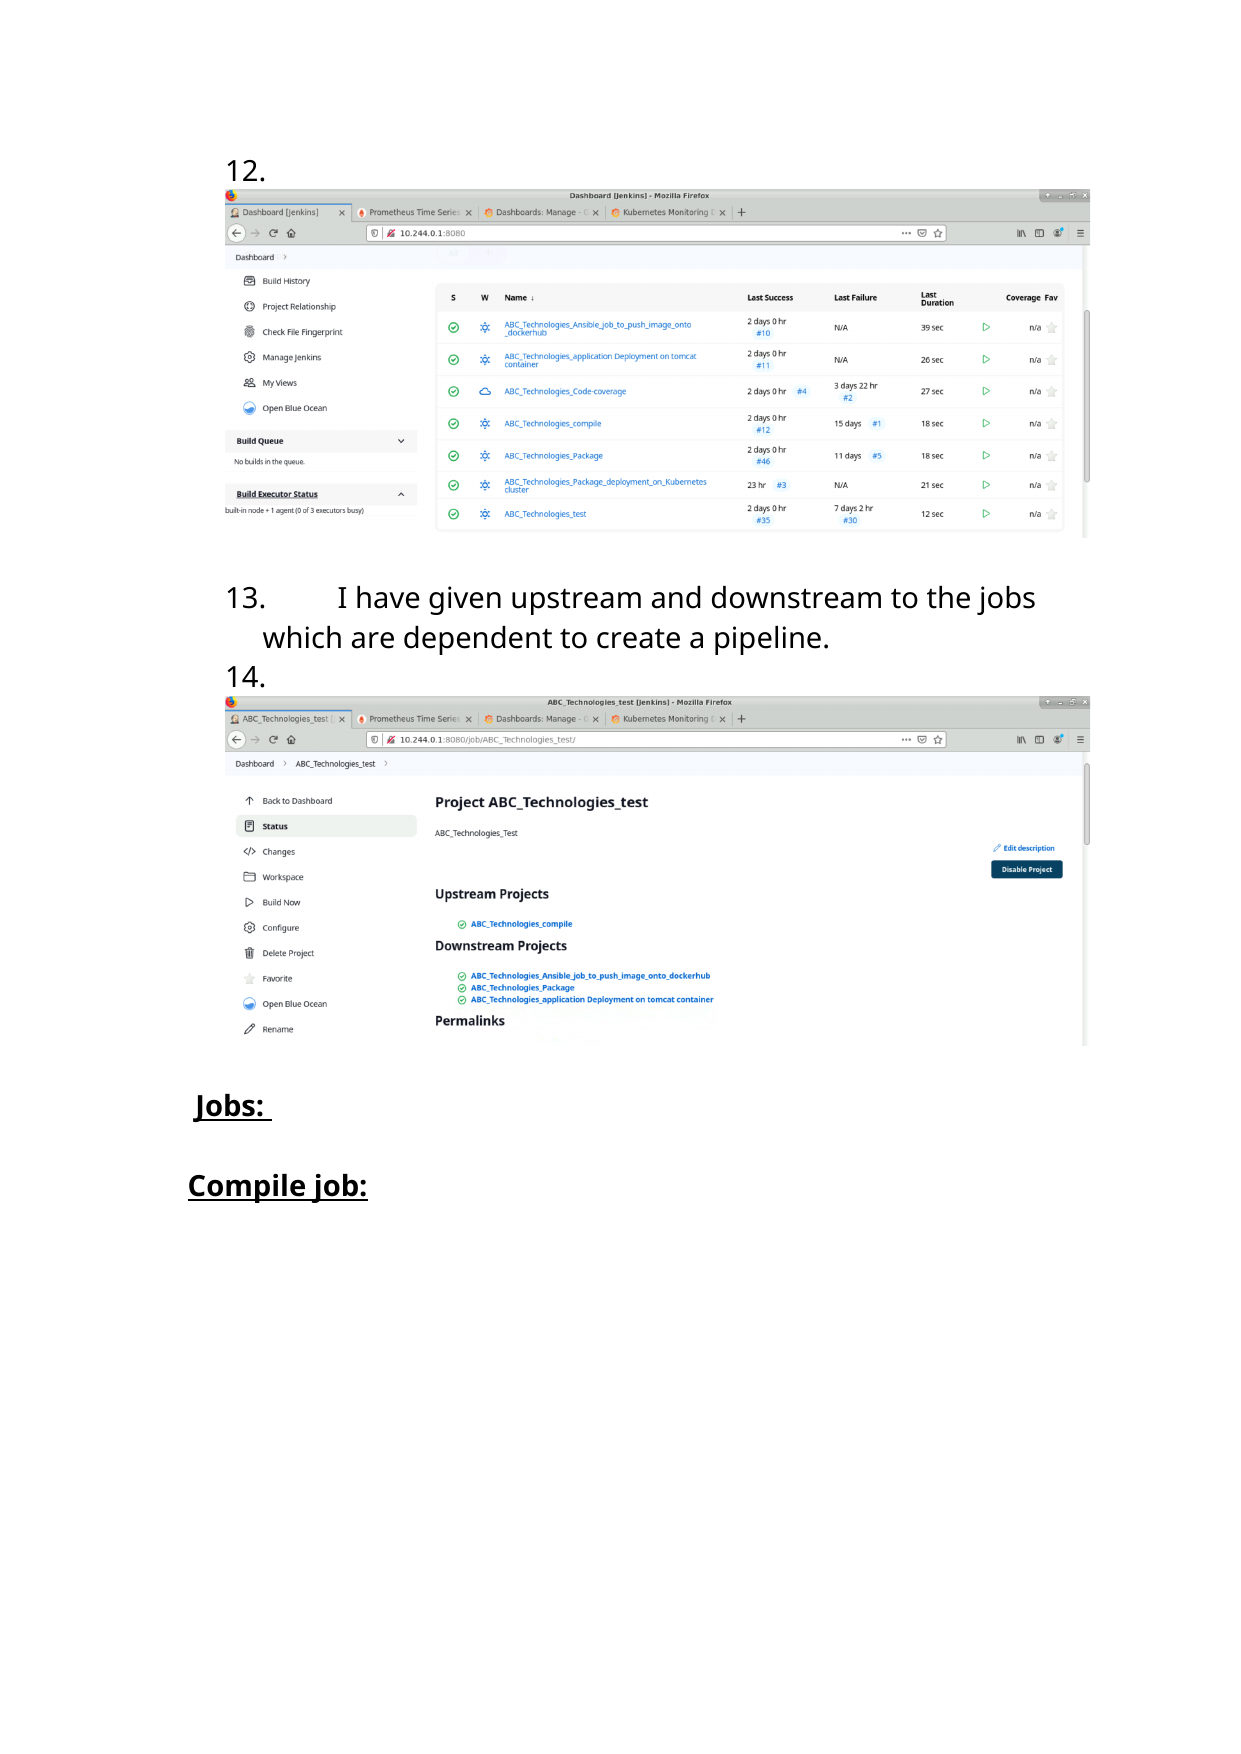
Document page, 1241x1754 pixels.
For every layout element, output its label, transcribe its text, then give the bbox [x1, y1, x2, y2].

list I have given upstream and downstream to the jobs which are dependent to create a pipeline. [225, 577, 1053, 657]
text Jobs: [187, 1086, 1053, 1125]
picture [225, 189, 1091, 538]
text Compile job: [187, 1165, 1053, 1205]
picture [225, 696, 1091, 1046]
